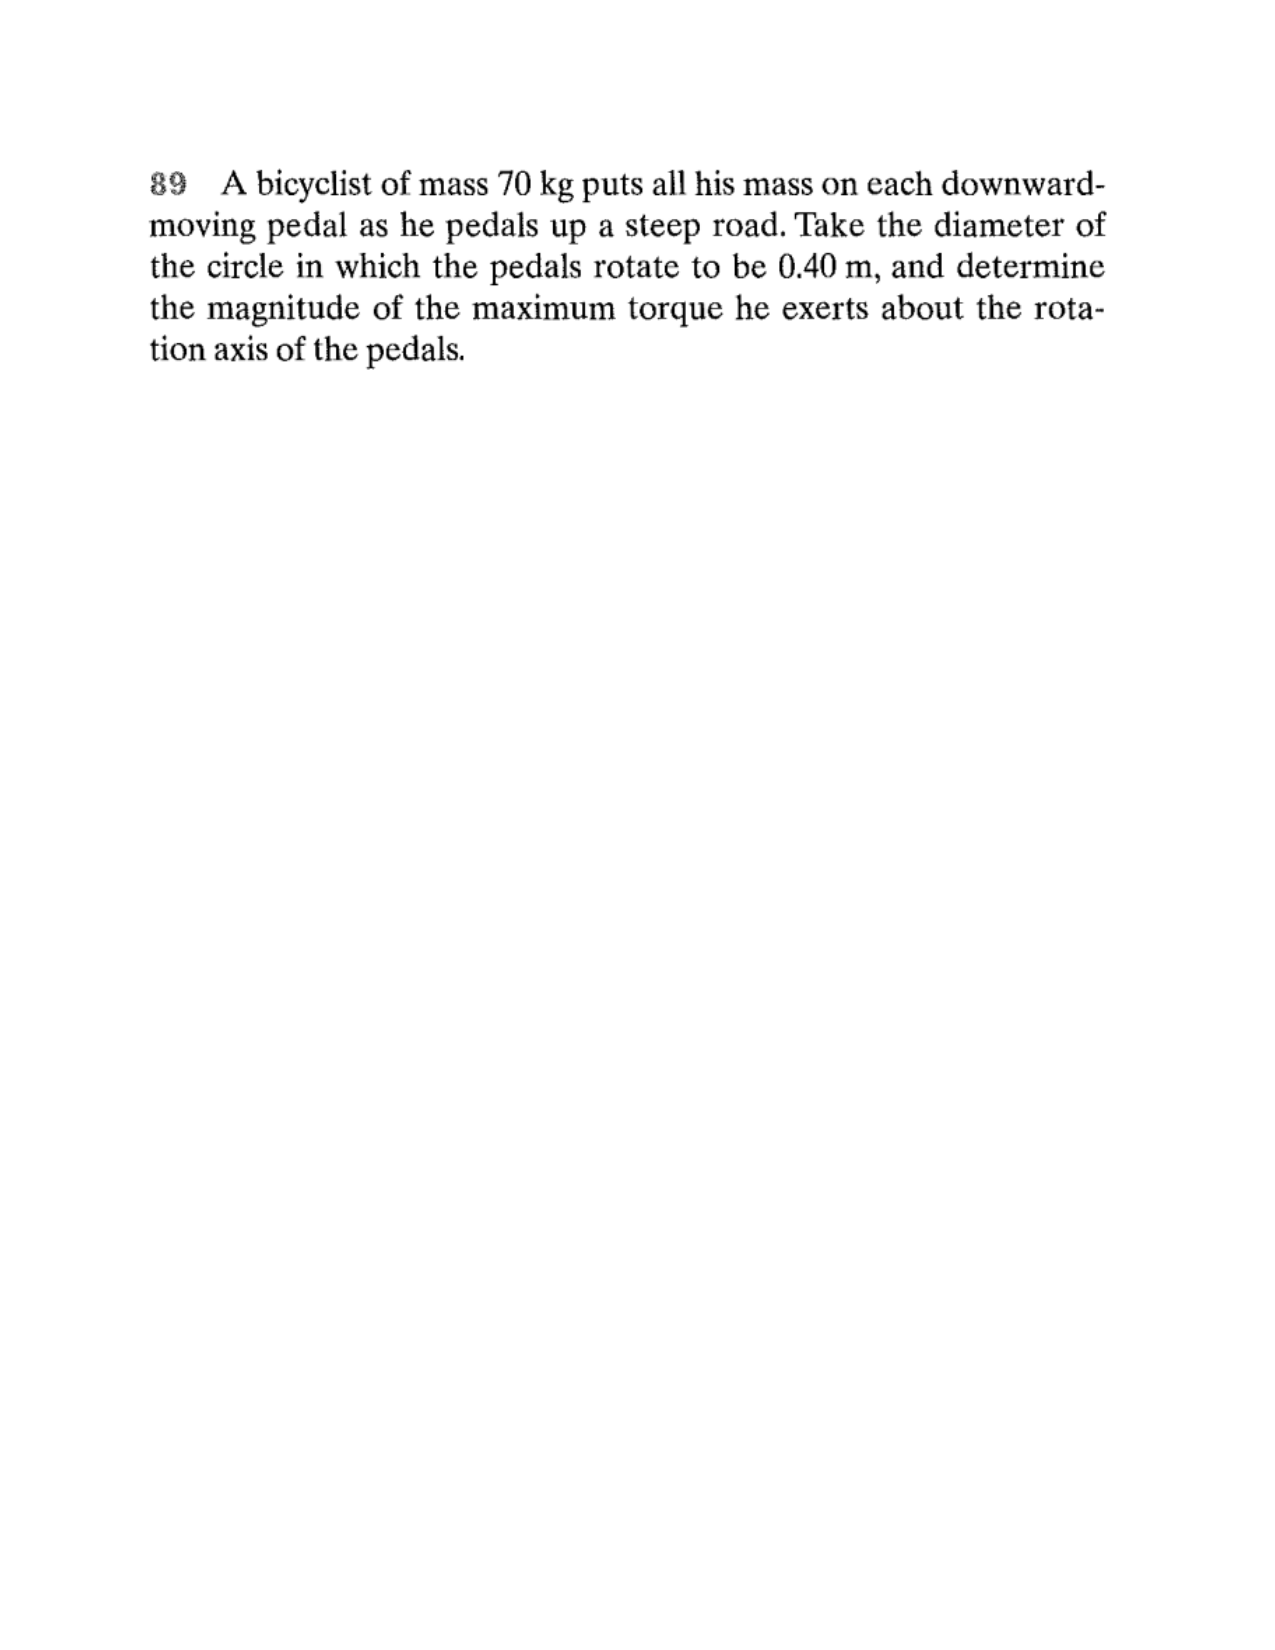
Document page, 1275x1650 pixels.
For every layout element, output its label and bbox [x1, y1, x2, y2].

picture [135, 150, 1110, 377]
